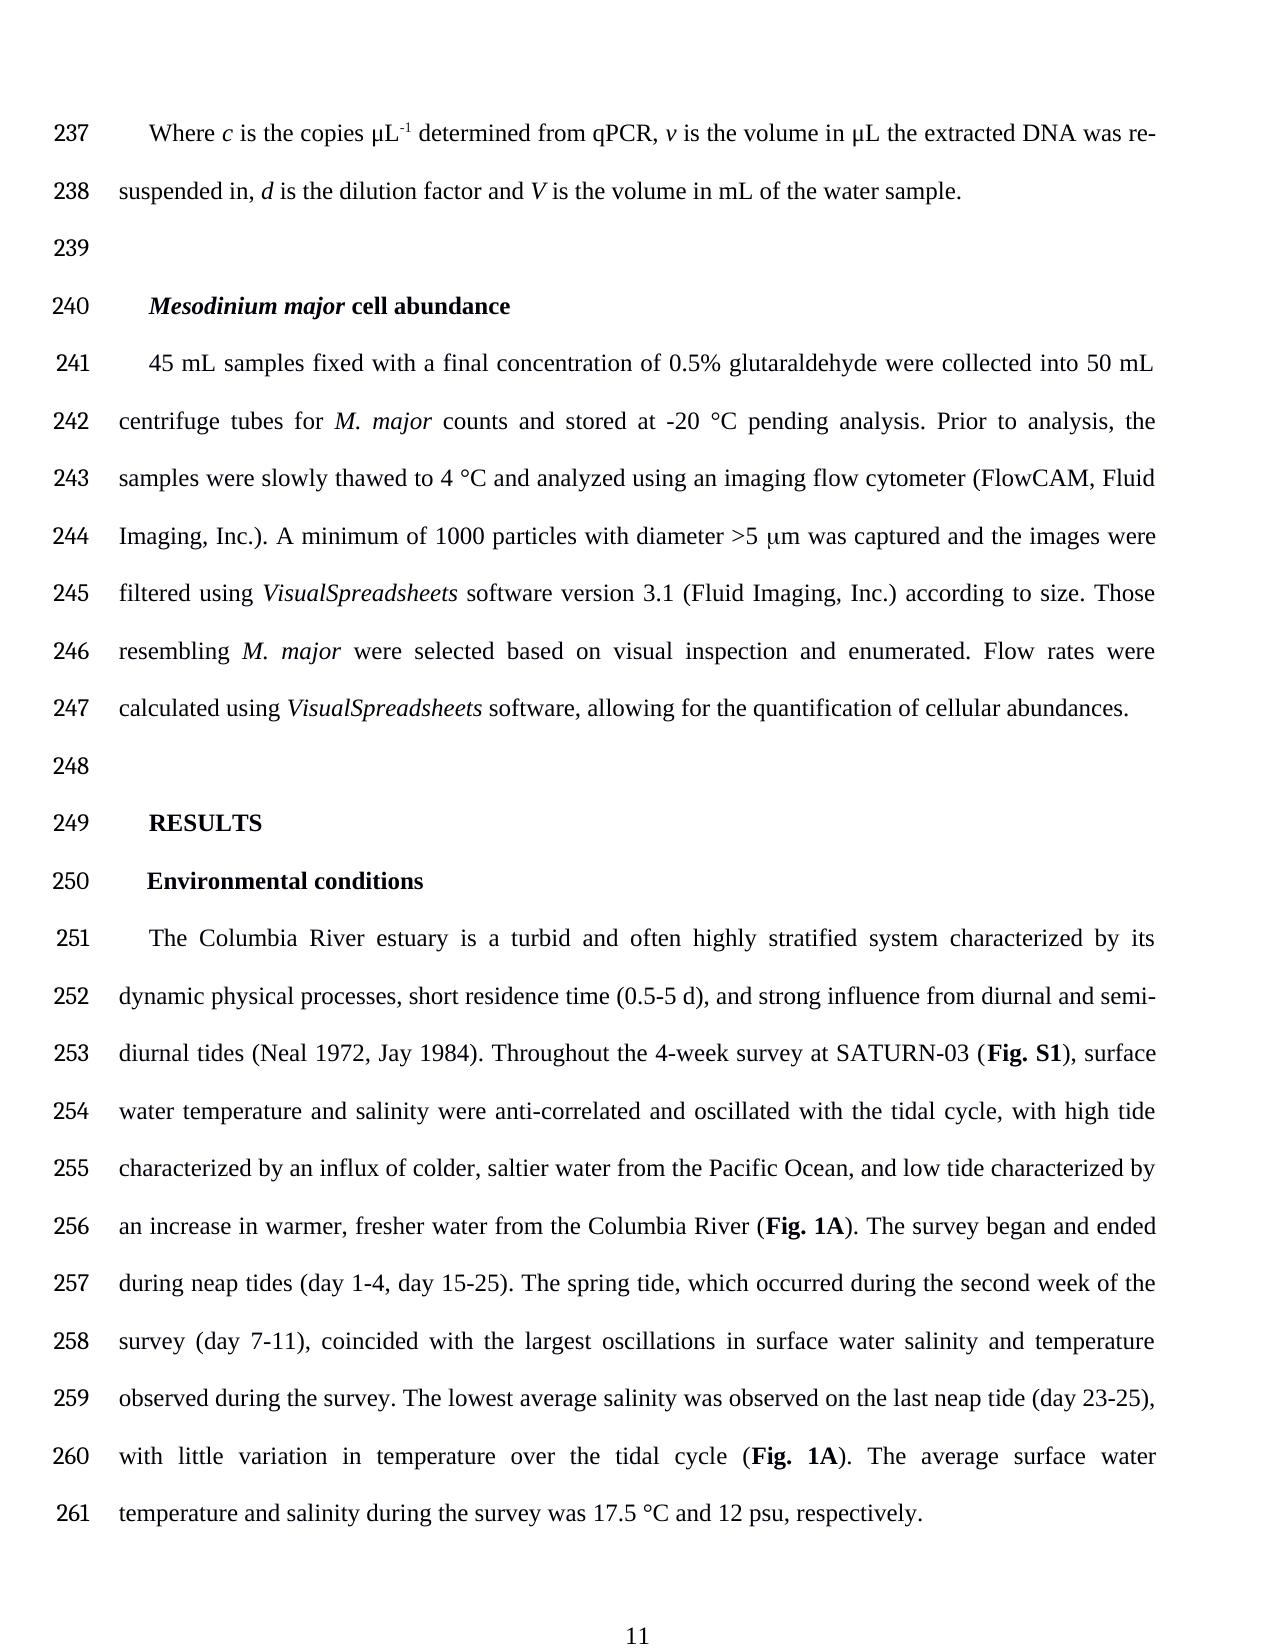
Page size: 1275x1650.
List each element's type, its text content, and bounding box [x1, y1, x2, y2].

text Where c is the copies μL-1 determined from qPCR, v is the volume in μL the extracted DNA was re-suspended in, d is the dilution factor and V is the volume in mL of the water sample. [118, 118, 1156, 205]
text 45 mL samples fixed with a final concentration of 0.5% glutaraldehyde were collected into 50 mL centrifuge tubes for M. major counts and stored at -20 °C pending analysis. Prior to analysis, the samples were slowly thawed to 4 °C and analyzed using an imaging flow cytometer (FlowCAM, Fluid Imaging, Inc.). A minimum of 1000 particles with diameter >5 m was captured and the images were filtered using VisualSpreadsheets software version 3.1 (Fluid Imaging, Inc.) according to size. Those resembling M. major were selected based on visual inspection and enumerated. Flow rates were calculated using VisualSpreadsheets software, allowing for the quantification of cellular abundances. [118, 348, 1156, 722]
text Mesodinium major cell abundance [118, 291, 1156, 320]
text Environmental conditions [118, 866, 1156, 895]
text RESULTS [118, 808, 1156, 837]
text The Columbia River estuary is a turbid and often highly stratified system characterized by its dynamic physical processes, short residence time (0.5-5 d), and strong influence from diurnal and semi-diurnal tides (Neal 1972, Jay 1984). Throughout the 4-week survey at SATURN-03 (Fig. S1), surface water temperature and salinity were anti-correlated and oscillated with the tidal cycle, with high tide characterized by an influx of colder, saltier water from the Pacific Ocean, and low tide characterized by an increase in warmer, fresher water from the Columbia River (Fig. 1A). The survey began and ended during neap tides (day 1-4, day 15-25). The spring tide, which occurred during the second week of the survey (day 7-11), coincided with the largest oscillations in surface water salinity and temperature observed during the survey. The lowest average salinity was observed on the last neap tide (day 23-25), with little variation in temperature over the tidal cycle (Fig. 1A). The average surface water temperature and salinity during the survey was 17.5 °C and 12 psu, respectively. [118, 923, 1156, 1527]
